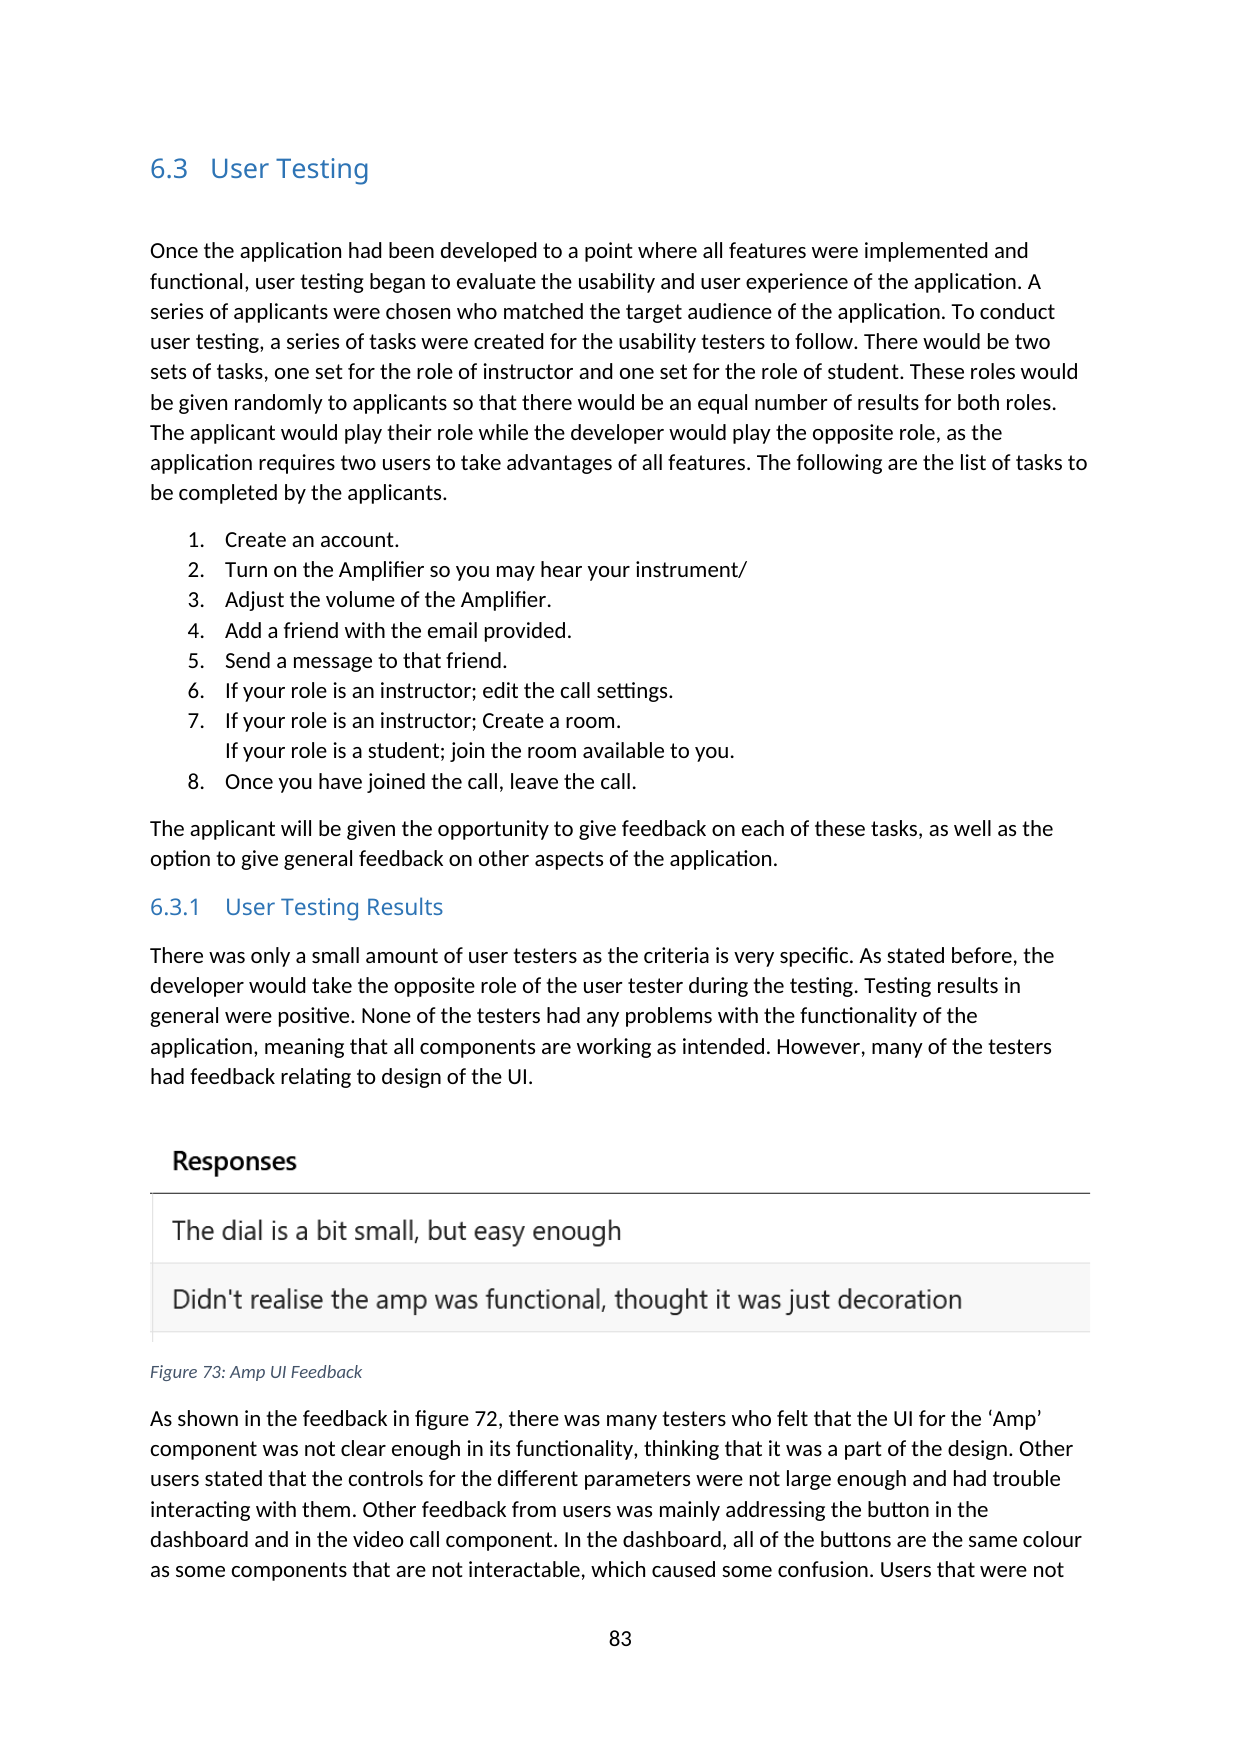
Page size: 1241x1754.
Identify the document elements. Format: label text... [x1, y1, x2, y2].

text Once the application had been developed to a point where all features were implemented and functional, user testing began to evaluate the usability and user experience of the application. A series of applicants were chosen who matched the target audience of the application. To conduct user testing, a series of tasks were created for the usability testers to follow. There would be two sets of tasks, one set for the role of instructor and one set for the role of student. These roles would be given randomly to applicants so that there would be an equal number of results for both roles. The applicant would play their role while the developer would play the opposite role, as the application requires two users to take advantages of all features. The following are the list of tasks to be completed by the applicants. [150, 237, 1090, 506]
list Send a message to that friend. [187, 646, 1090, 674]
text There was only a small amount of user testers as the criteria is very specific. As stated before, the developer would take the opposite role of the user tester during the testing. Testing results in general were positive. None of the testers had any problems with the functionality of the application, meaning that all components are working as intended. However, many of the testers had feedback relating to design of the UI. [150, 941, 1090, 1090]
list Turn on the Amplifier so you may hear your instrument/ [187, 555, 1090, 583]
list If your role is an instructor; edit the call settings. [187, 676, 1090, 704]
text The applicant will be given the opportunity to give feedback on each of these tasks, as well as the option to give general feedback on other aspects of the application. [150, 814, 1090, 872]
picture [150, 1108, 1091, 1342]
list Add a friend with the email provided. [187, 616, 1090, 644]
list Create an account. [187, 525, 1090, 553]
list Once you have joined the call, leave the call. [187, 767, 1090, 795]
list Adjust the volume of the Amplifier. [187, 586, 1090, 614]
subtitle User Testing Results [150, 891, 1090, 922]
subtitle User Testing [150, 150, 1090, 187]
list If your role is an instructor; Create a room. If your role is a student; join the room available to you. [187, 706, 1090, 765]
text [150, 1404, 1090, 1583]
